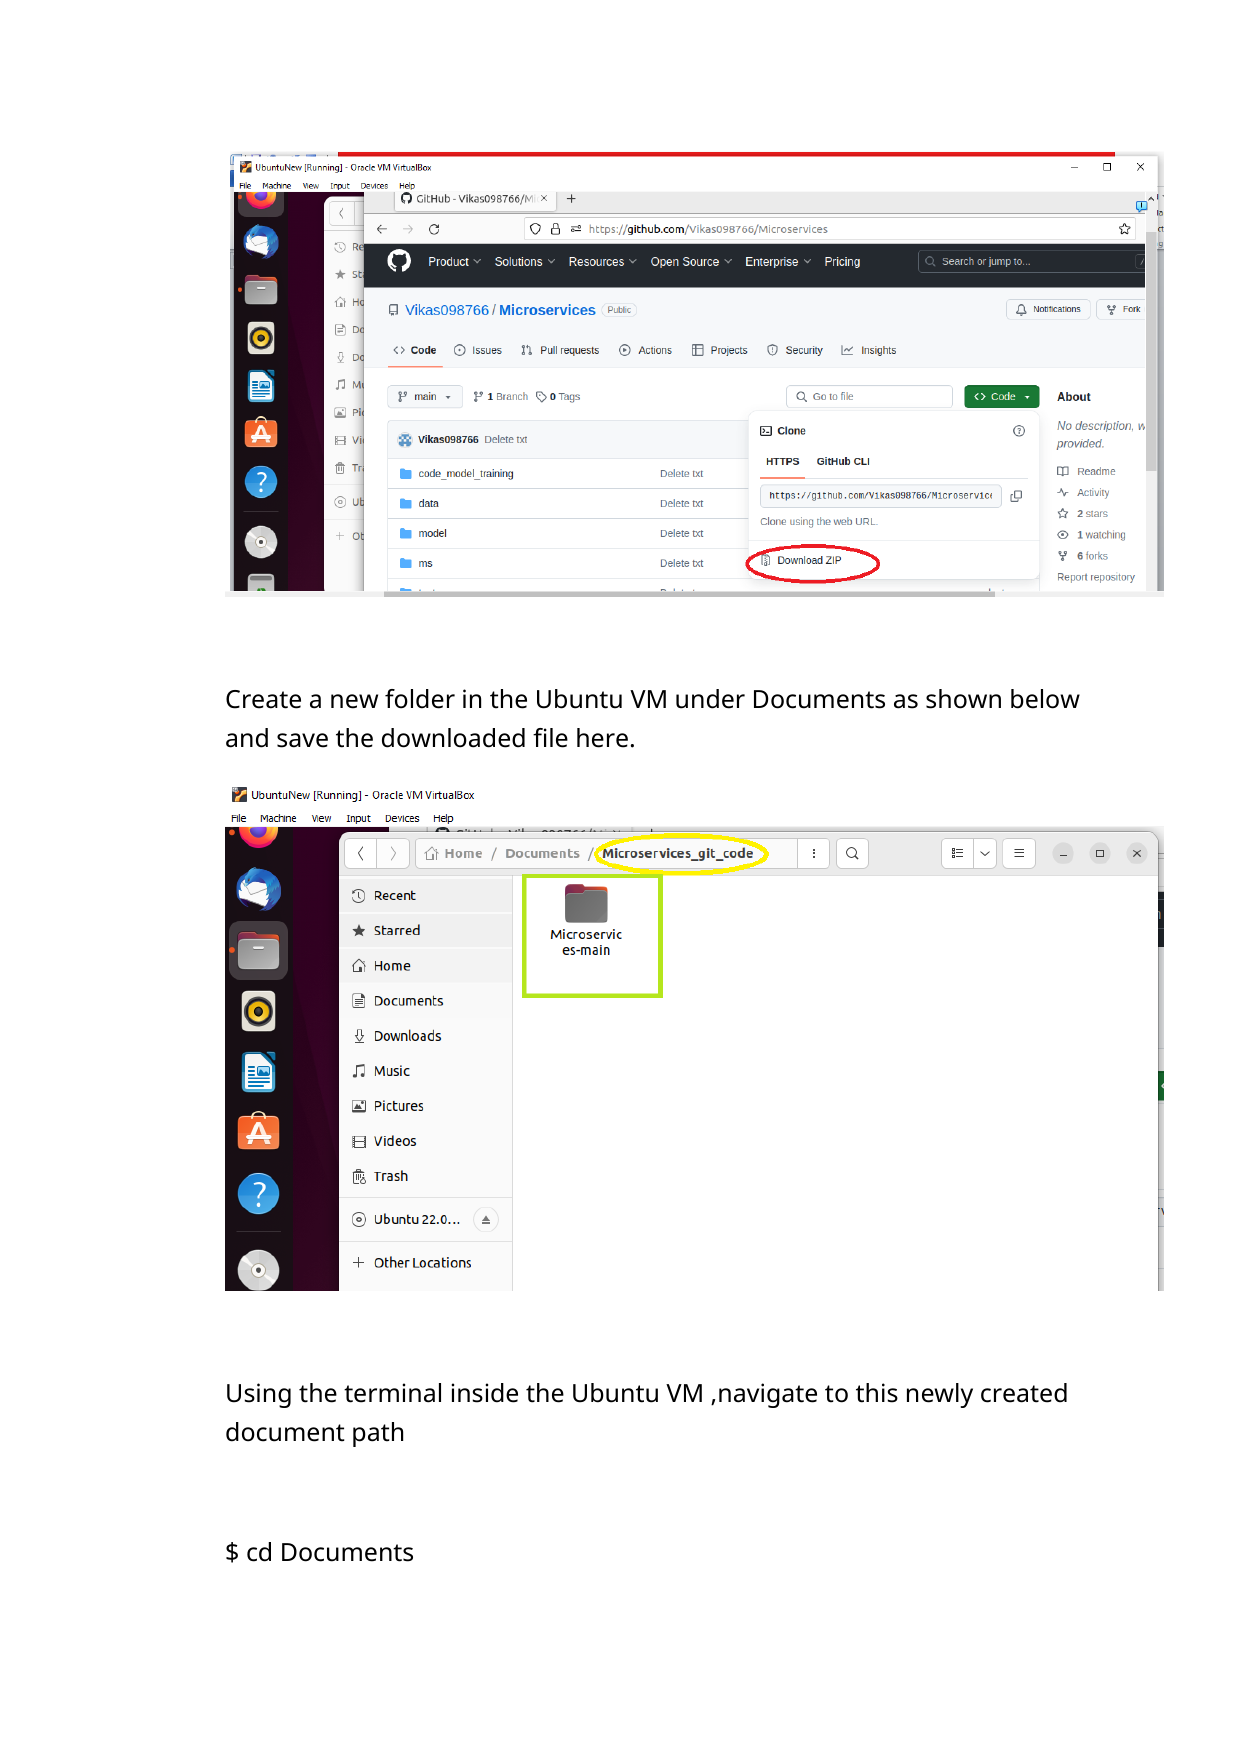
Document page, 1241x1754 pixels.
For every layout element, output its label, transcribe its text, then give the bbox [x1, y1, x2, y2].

picture [225, 150, 1164, 597]
text Using the terminal inside the Ubuntu VM ,navigate to this newly created document path [225, 1375, 1090, 1449]
picture [225, 781, 1164, 1291]
text Create a new folder in the Ubuntu VM under Documents as shown below and save the downloaded file here. [225, 682, 1090, 755]
text $ cd Documents [225, 1534, 1090, 1569]
